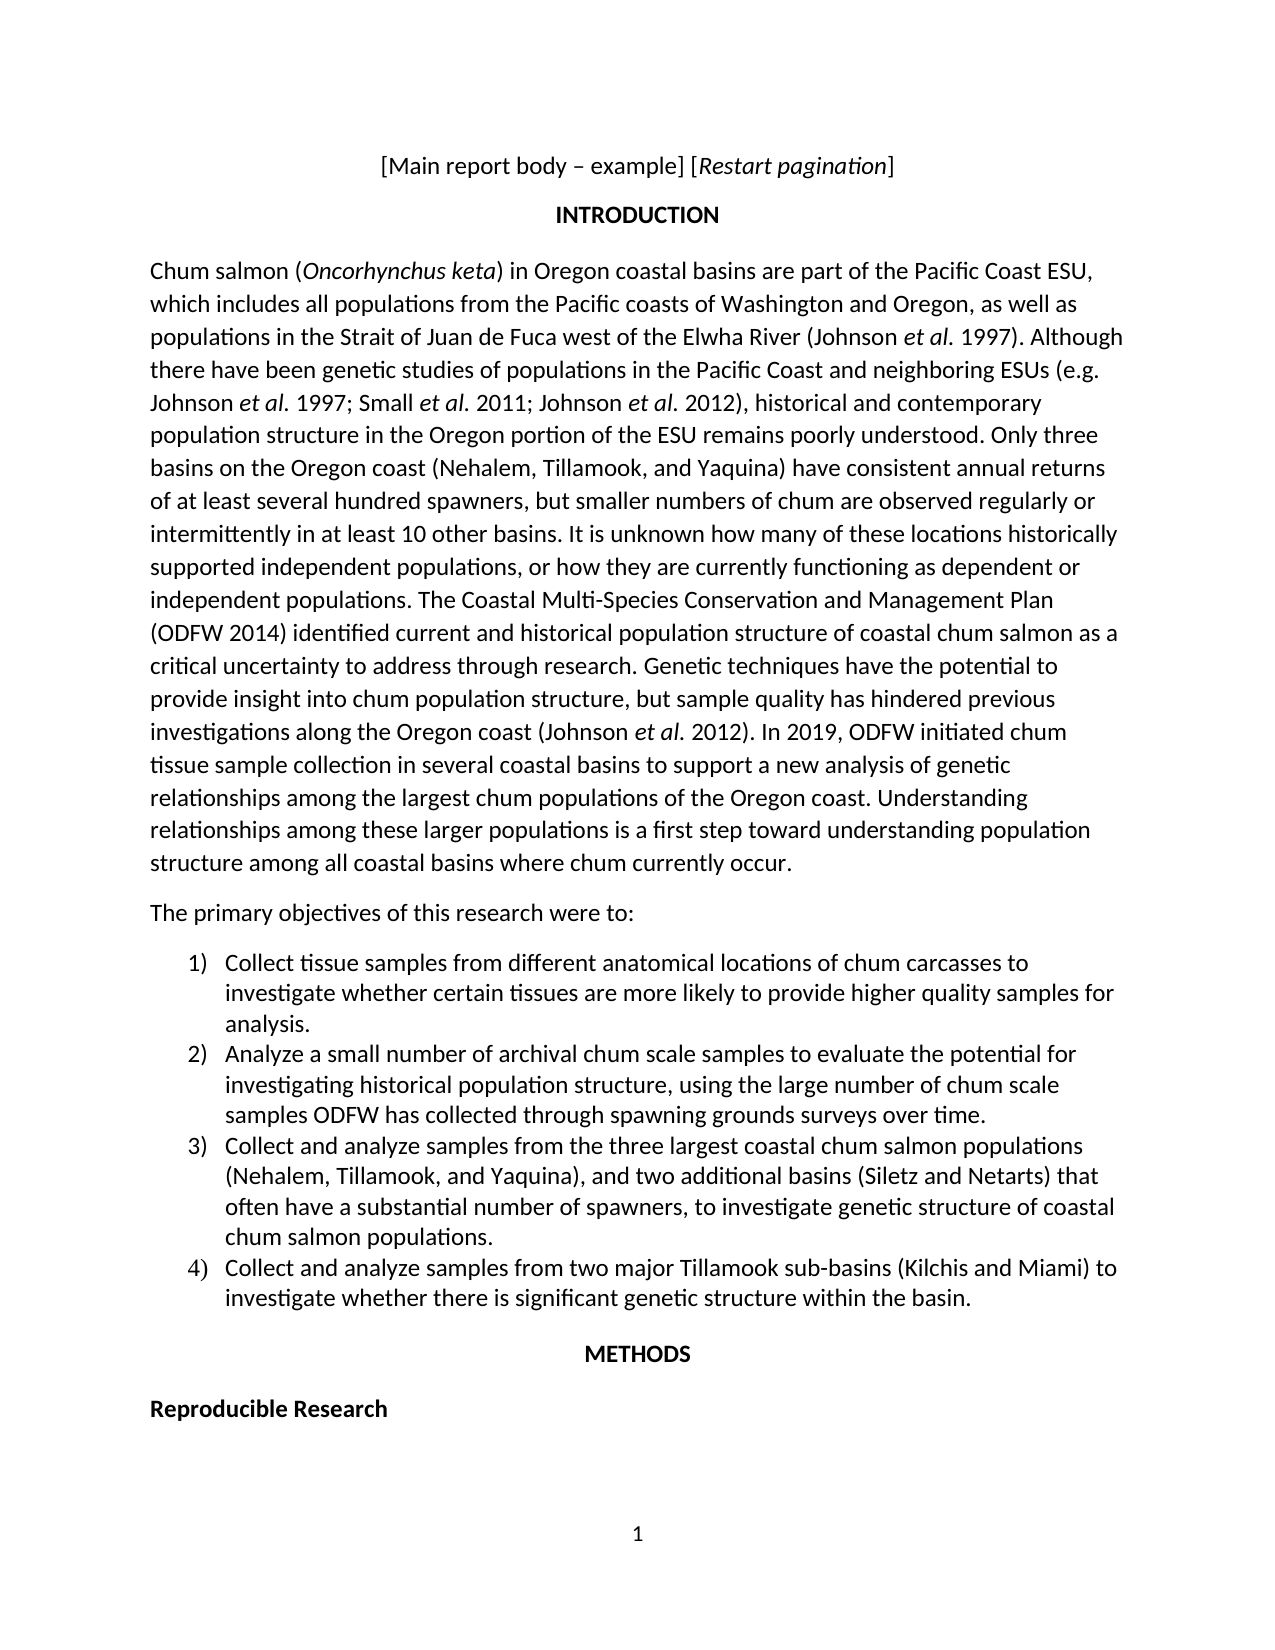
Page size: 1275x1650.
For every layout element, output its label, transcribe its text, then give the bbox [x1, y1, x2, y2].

text Chum salmon (Oncorhynchus keta) in Oregon coastal basins are part of the Pacific Coast ESU, which includes all populations from the Pacific coasts of Washington and Oregon, as well as populations in the Strait of Juan de Fuca west of the Elwha River (Johnson et al. 1997). Although there have been genetic studies of populations in the Pacific Coast and neighboring ESUs (e.g. Johnson et al. 1997; Small et al. 2011; Johnson et al. 2012), historical and contemporary population structure in the Oregon portion of the ESU remains poorly understood. Only three basins on the Oregon coast (Nehalem, Tillamook, and Yaquina) have consistent annual returns of at least several hundred spawners, but smaller numbers of chum are observed regularly or intermittently in at least 10 other basins. It is unknown how many of these locations historically supported independent populations, or how they are currently functioning as dependent or independent populations. The Coastal Multi-Species Conservation and Management Plan (ODFW 2014) identified current and historical population structure of coastal chum salmon as a critical uncertainty to address through research. Genetic techniques have the potential to provide insight into chum population structure, but sample quality has hindered previous investigations along the Oregon coast (Johnson et al. 2012). In 2019, ODFW initiated chum tissue sample collection in several coastal basins to support a new analysis of genetic relationships among the largest chum populations of the Oregon coast. Understanding relationships among these larger populations is a first step toward understanding population structure among all coastal basins where chum currently occur. [150, 255, 1125, 878]
subtitle INTRODUCTION [150, 199, 1125, 230]
text [Main report body – example] [Restart pagination] [150, 150, 1125, 181]
text The primary objectives of this research were to: [150, 897, 1125, 928]
list Collect and analyze samples from the three largest coastal chum salmon populations (Nehalem, Tillamook, and Yaquina), and two additional basins (Siletz and Netarts) that often have a substantial number of spawners, to investigate genetic structure of coastal chum salmon populations. [187, 1130, 1125, 1252]
subtitle METHODS [150, 1338, 1125, 1368]
text Reproducible Research [150, 1393, 1125, 1424]
list Analyze a small number of archival chum scale samples to evaluate the potential for investigating historical population structure, using the large number of chum scale samples ODFW has collected through spawning grounds surveys over time. [187, 1038, 1125, 1130]
list Collect and analyze samples from two major Tillamook sub-basins (Kilchis and Miami) to investigate whether there is significant genetic structure within the basin. [187, 1252, 1125, 1313]
list Collect tissue samples from different anatomical locations of chum carcasses to investigate whether certain tissues are more likely to provide higher quality samples for analysis. [187, 947, 1125, 1038]
